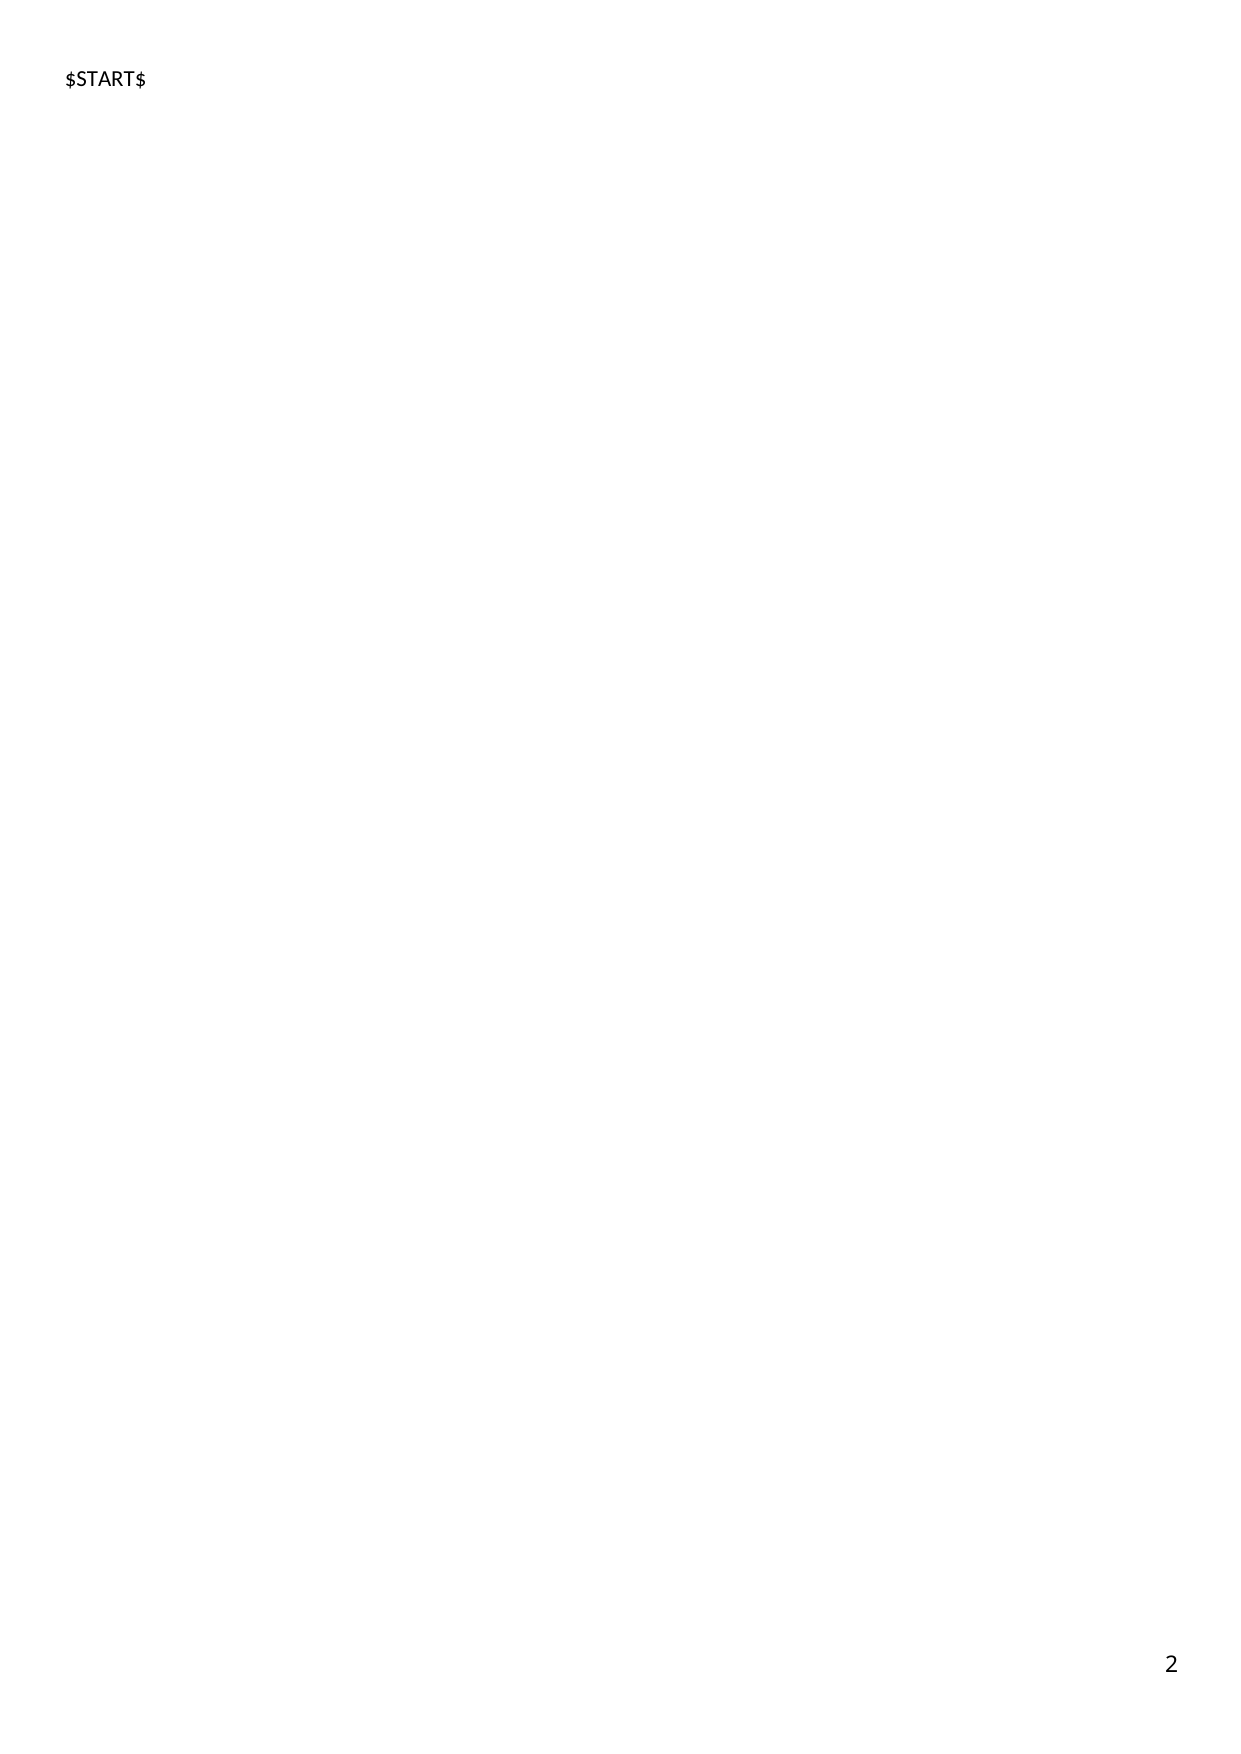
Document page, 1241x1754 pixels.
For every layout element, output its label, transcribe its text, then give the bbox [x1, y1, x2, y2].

text $START$ [64, 64, 1178, 93]
